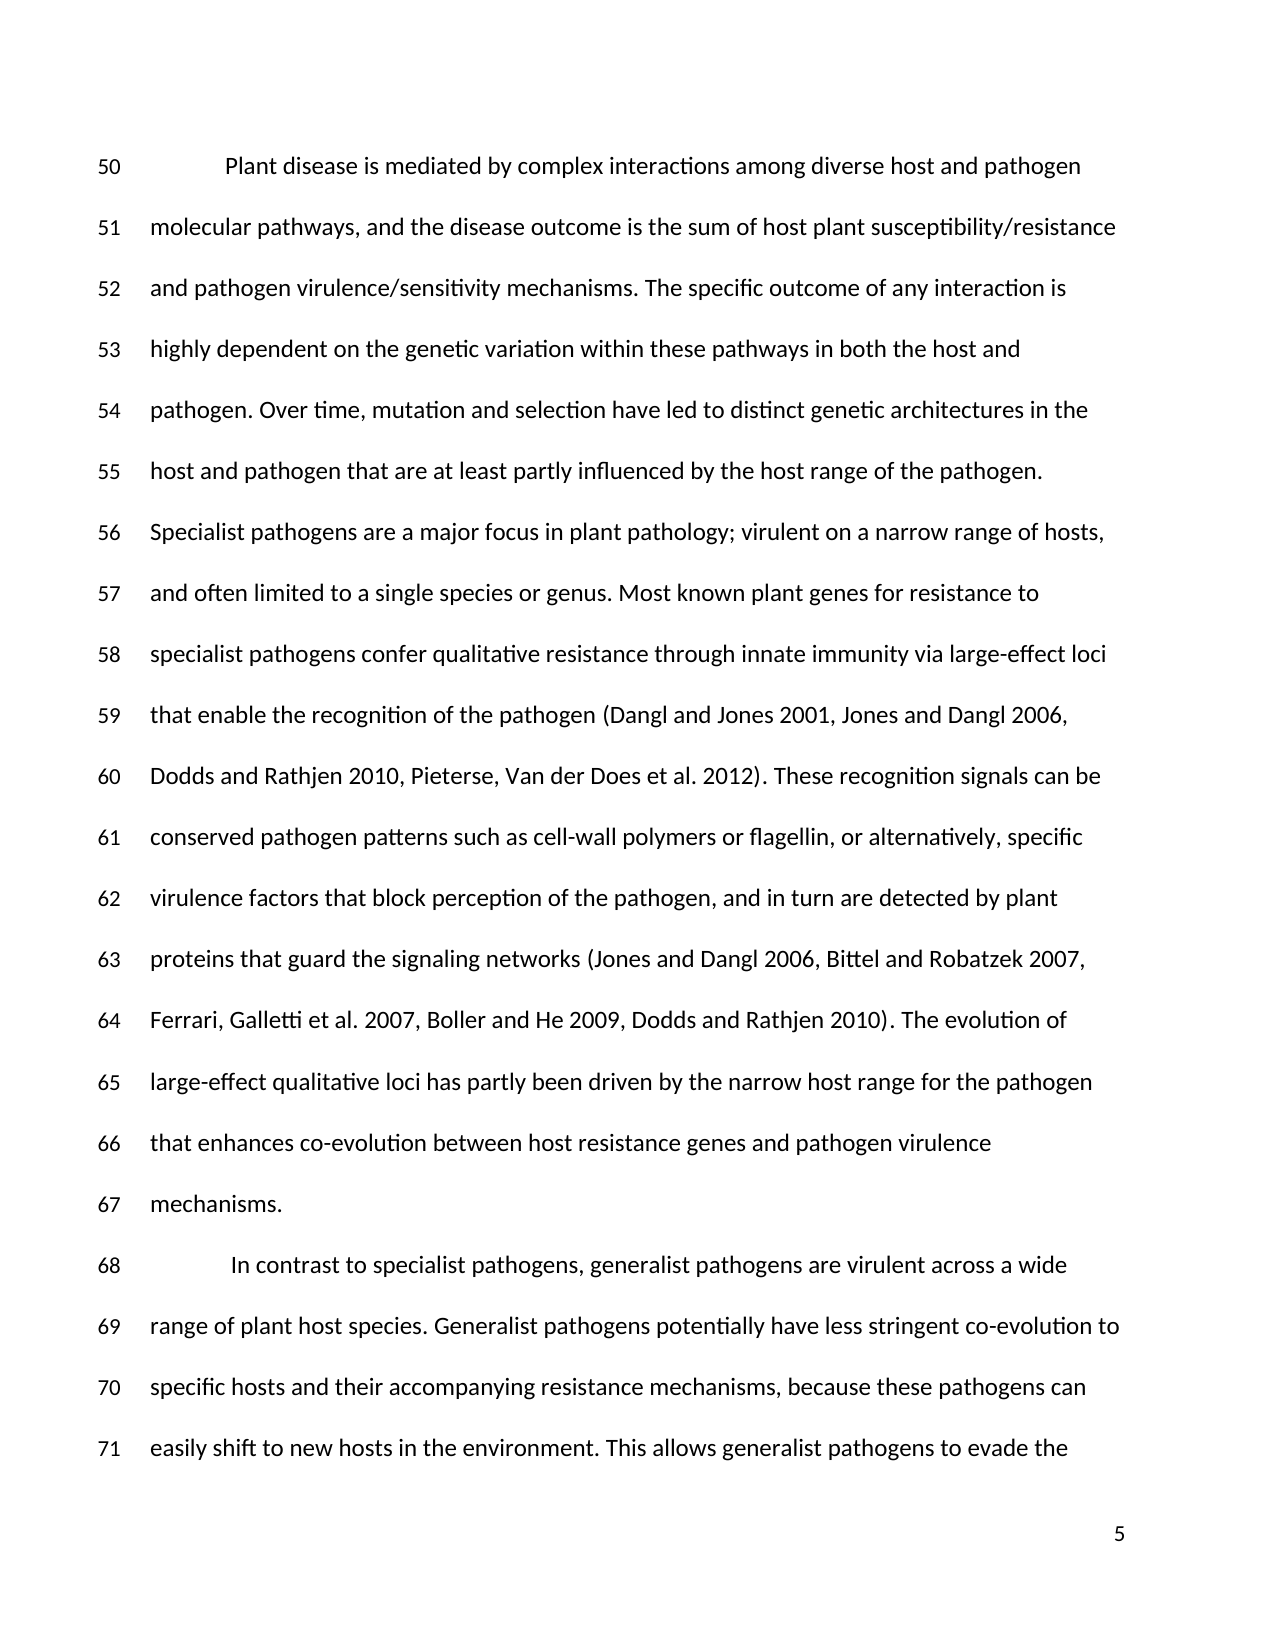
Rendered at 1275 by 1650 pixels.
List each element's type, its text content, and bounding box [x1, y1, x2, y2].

text Plant disease is mediated by complex interactions among diverse host and pathogen molecular pathways, and the disease outcome is the sum of host plant susceptibility/resistance and pathogen virulence/sensitivity mechanisms. The specific outcome of any interaction is highly dependent on the genetic variation within these pathways in both the host and pathogen. Over time, mutation and selection have led to distinct genetic architectures in the host and pathogen that are at least partly influenced by the host range of the pathogen. Specialist pathogens are a major focus in plant pathology; virulent on a narrow range of hosts, and often limited to a single species or genus. Most known plant genes for resistance to specialist pathogens confer qualitative resistance through innate immunity via large-effect loci that enable the recognition of the pathogen (Dangl and Jones 2001, Jones and Dangl 2006, Dodds and Rathjen 2010, Pieterse, Van der Does et al. 2012). These recognition signals can be conserved pathogen patterns such as cell-wall polymers or flagellin, or alternatively, specific virulence factors that block perception of the pathogen, and in turn are detected by plant proteins that guard the signaling networks (Jones and Dangl 2006, Bittel and Robatzek 2007, Ferrari, Galletti et al. 2007, Boller and He 2009, Dodds and Rathjen 2010). The evolution of large-effect qualitative loci has partly been driven by the narrow host range for the pathogen that enhances co-evolution between host resistance genes and pathogen virulence mechanisms. [150, 150, 1125, 1218]
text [150, 1249, 1125, 1462]
